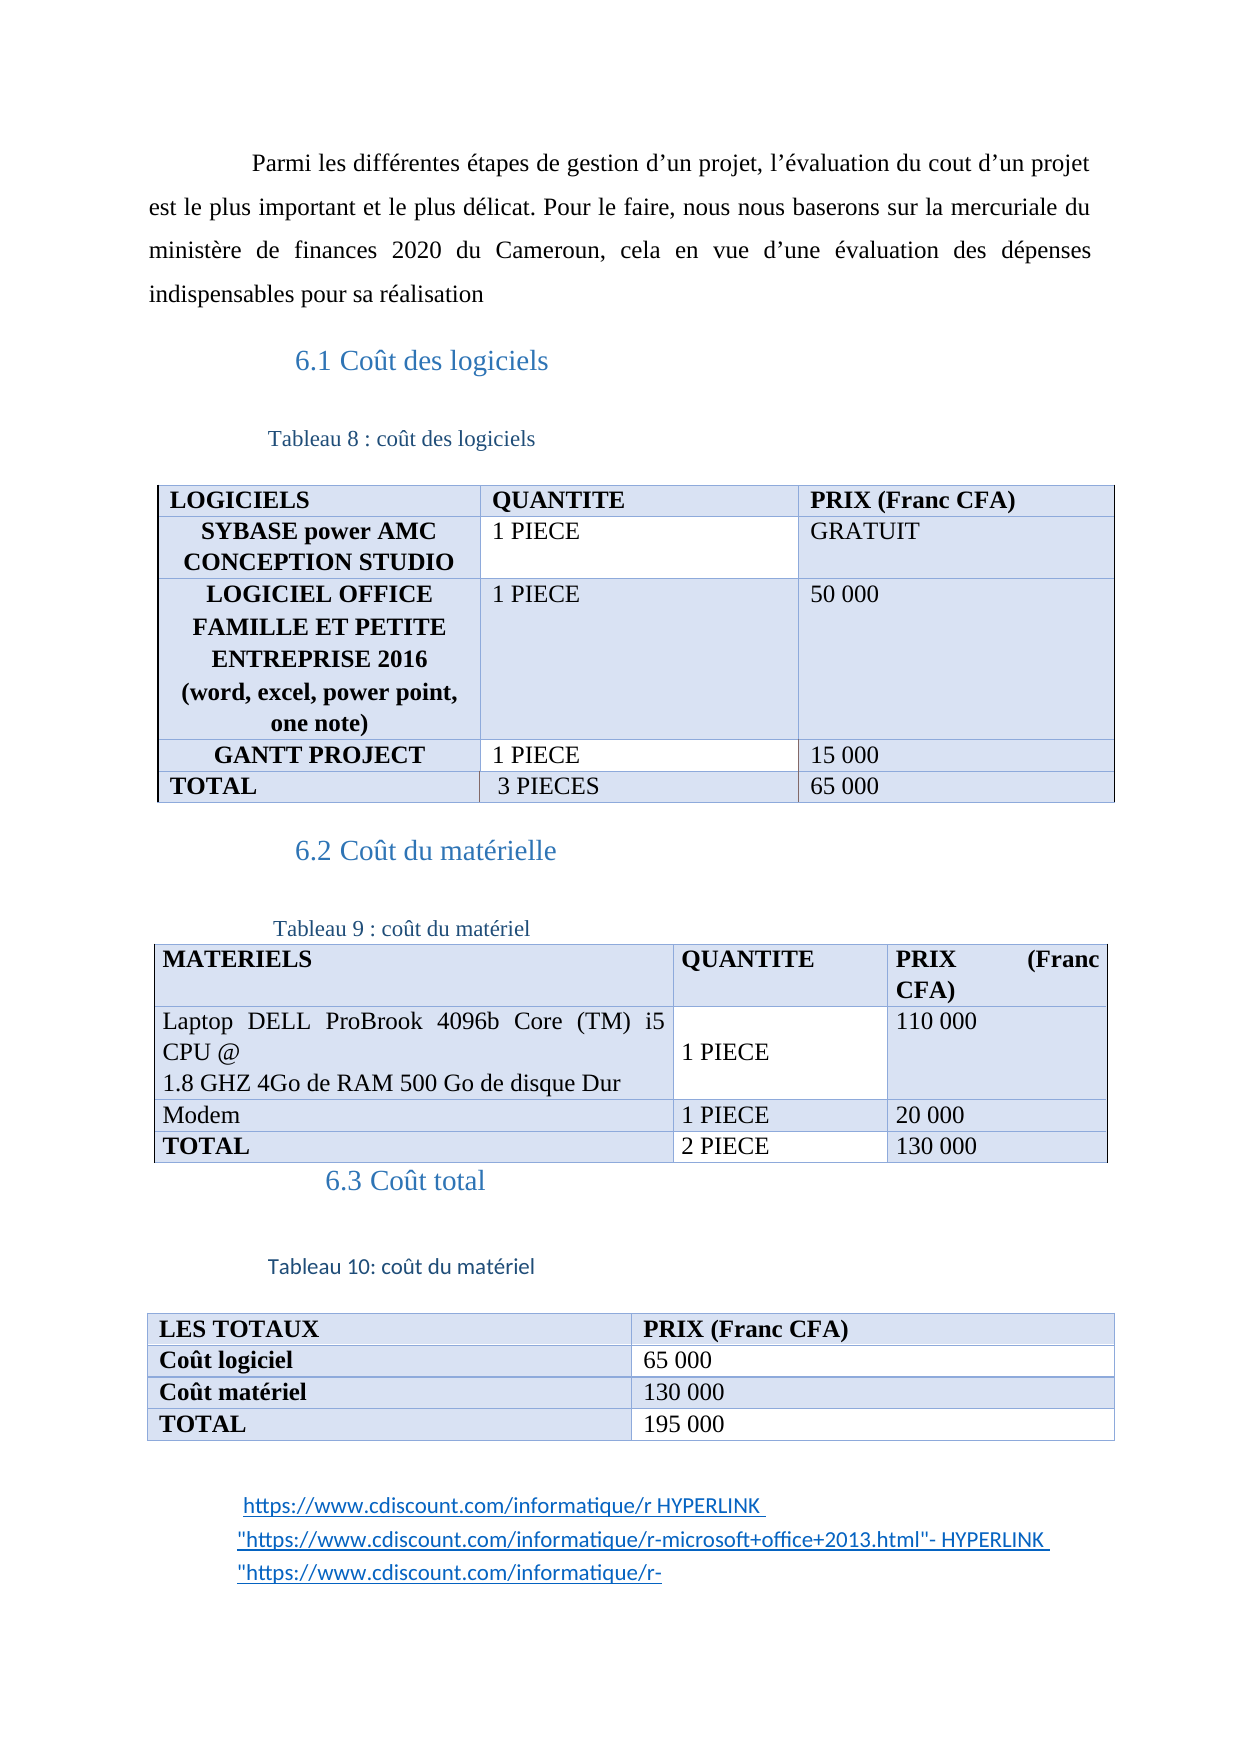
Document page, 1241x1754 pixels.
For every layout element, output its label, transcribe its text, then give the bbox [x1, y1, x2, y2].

table_header MATERIELS [155, 945, 673, 1006]
table_cell LOGICIEL OFFICE FAMILLE ET PETITE ENTREPRISE 2016 (word, excel, power point, one note) [159, 579, 480, 739]
table_header QUANTITE [674, 945, 887, 1006]
table_cell 1 PIECE [674, 1007, 887, 1099]
table_cell 1 PIECE [674, 1100, 887, 1131]
table_cell TOTAL [155, 1132, 673, 1162]
table_cell Modem [155, 1100, 673, 1131]
table_cell TOTAL [148, 1409, 631, 1440]
table_cell 1 PIECE [481, 517, 798, 578]
text 6.3 Coût total [148, 1163, 1093, 1196]
text Tableau 9 : coût du matériel [268, 915, 536, 941]
table_cell SYBASE power AMC CONCEPTION STUDIO [159, 517, 480, 578]
table_header LES TOTAUX [148, 1314, 631, 1344]
table_header QUANTITE [481, 486, 798, 516]
table_cell Coût matériel [148, 1378, 631, 1408]
table_cell GANTT PROJECT [159, 740, 480, 771]
table_cell 1 PIECE [481, 740, 798, 771]
table_cell 50 000 [799, 579, 1114, 739]
table_cell 15 000 [799, 740, 1114, 771]
table_cell 130 000 [888, 1131, 1107, 1162]
table_cell 20 000 [888, 1099, 1107, 1131]
text Parmi les différentes étapes de gestion d’un projet, l’évaluation du cout d’un projet est le plus important et le plus délicat. Pour le faire, nous nous baserons sur la mercuriale du ministère de finances 2020 du Cameroun, cela en vue d’une évaluation des dépenses indispensables pour sa réalisation [147, 148, 1093, 308]
table_cell Laptop DELL ProBrook 4096b Core (TM) i5 CPU @ 1.8 GHZ 4Go de RAM 500 Go de disque Dur [155, 1007, 673, 1099]
table_cell 1 PIECE [481, 579, 798, 739]
table_cell 110 000 [888, 1006, 1107, 1099]
table_header PRIX (Franc CFA) [888, 945, 1107, 1006]
table_header PRIX (Franc CFA) [632, 1314, 1114, 1344]
text 6.2 Coût du matérielle [295, 833, 1093, 866]
table_cell 65 000 [799, 772, 1114, 802]
table_cell 195 000 [632, 1409, 1114, 1440]
text 6.1 Coût des logiciels [295, 343, 1093, 376]
table_cell TOTAL [159, 772, 479, 802]
table_cell GRATUIT [799, 517, 1114, 578]
table_header PRIX (Franc CFA) [799, 486, 1114, 516]
table_cell 2 PIECE [674, 1132, 887, 1162]
text Tableau 10: coût du matériel [268, 1252, 1093, 1280]
table_cell 3 PIECES [480, 772, 798, 802]
table_cell Coût logiciel [148, 1346, 631, 1376]
text Tableau 8 : coût des logiciels [268, 425, 1093, 451]
table_header LOGICIELS [159, 486, 480, 516]
table_cell 130 000 [632, 1378, 1114, 1408]
table_cell 65 000 [632, 1346, 1114, 1376]
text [237, 1491, 1093, 1586]
